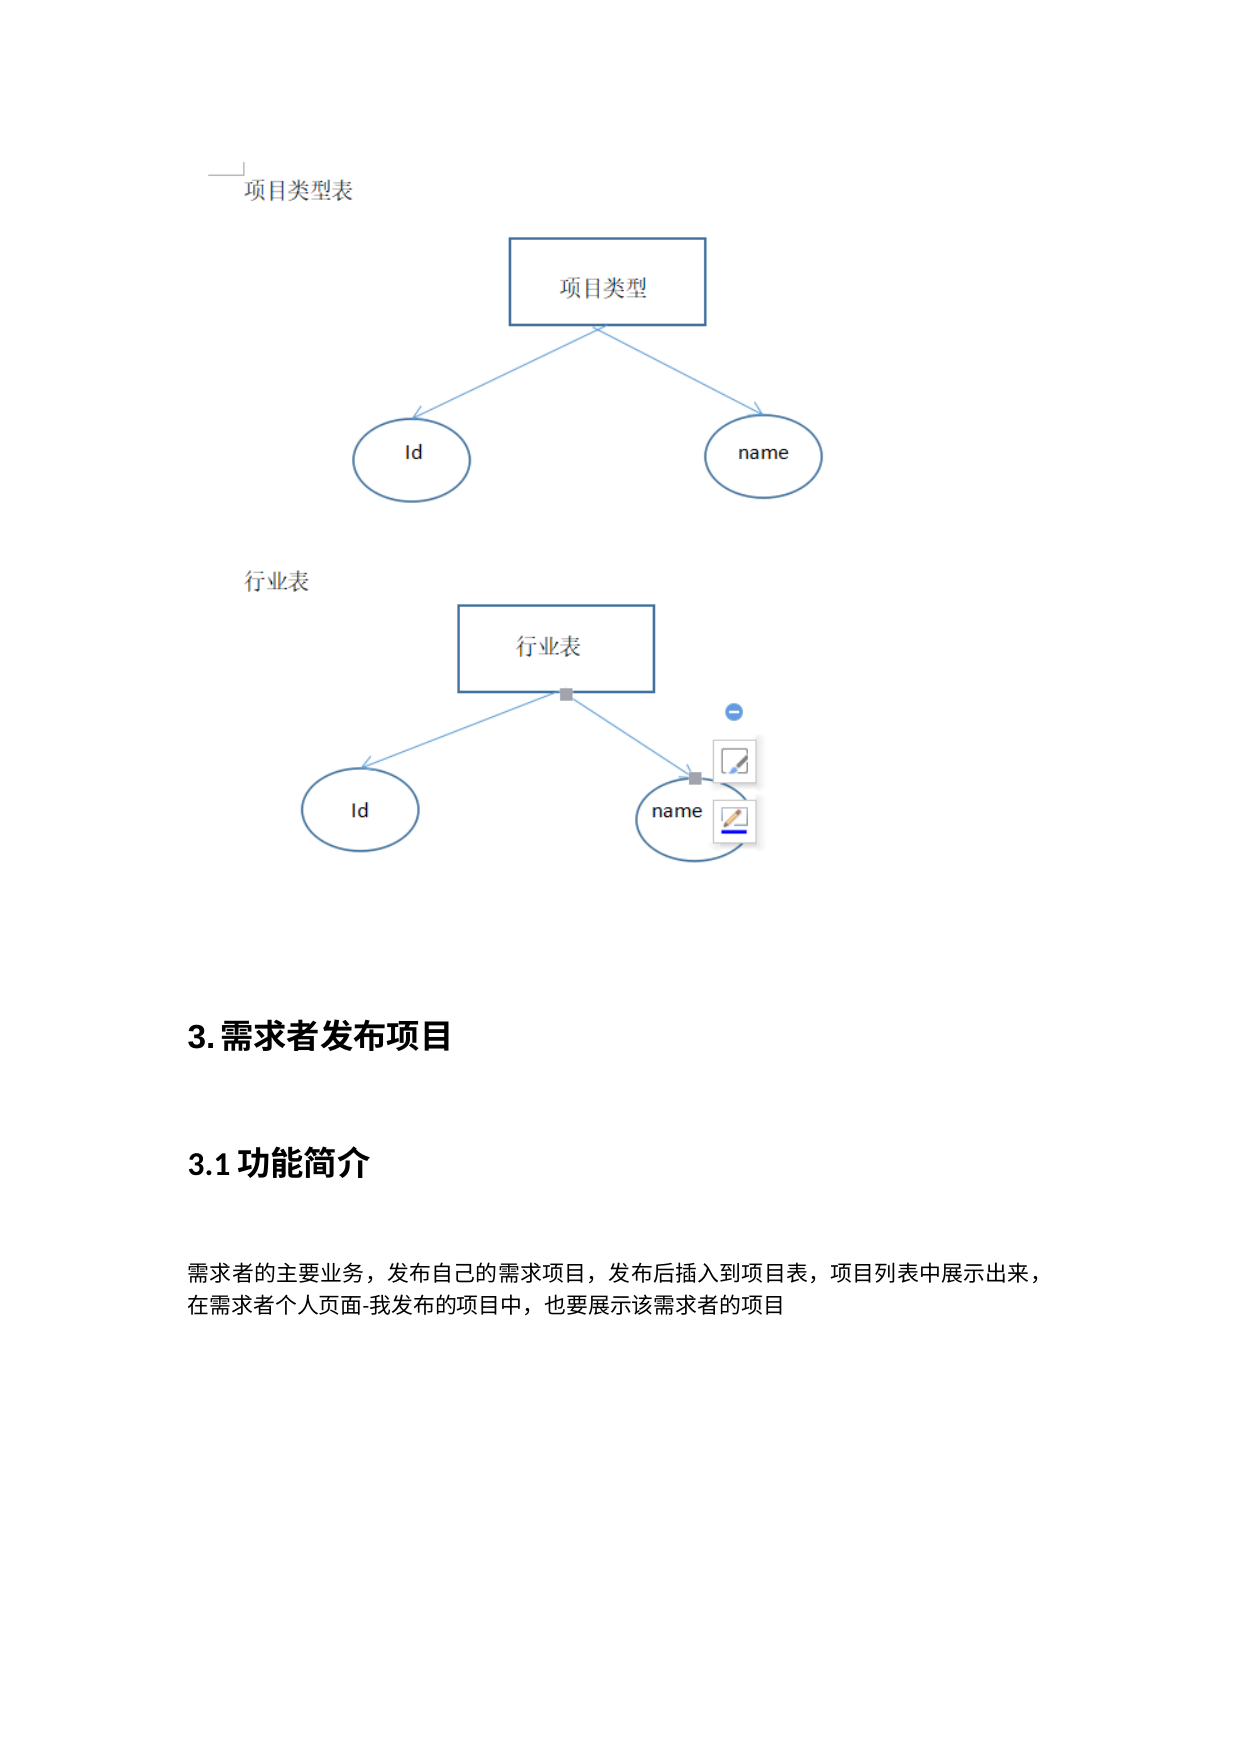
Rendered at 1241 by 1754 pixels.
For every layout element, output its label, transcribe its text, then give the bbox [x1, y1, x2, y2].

subtitle 3.1功能简介 [187, 1128, 1053, 1193]
subtitle 需求者发布项目 [187, 1002, 1053, 1067]
list 需求者的主要业务，发布自己的需求项目，发布后插入到项目表，项目列表中展示出来，在需求者个人页面-我发布的项目中，也要展示该需求者的项目 [187, 1255, 1053, 1320]
picture [187, 162, 897, 880]
